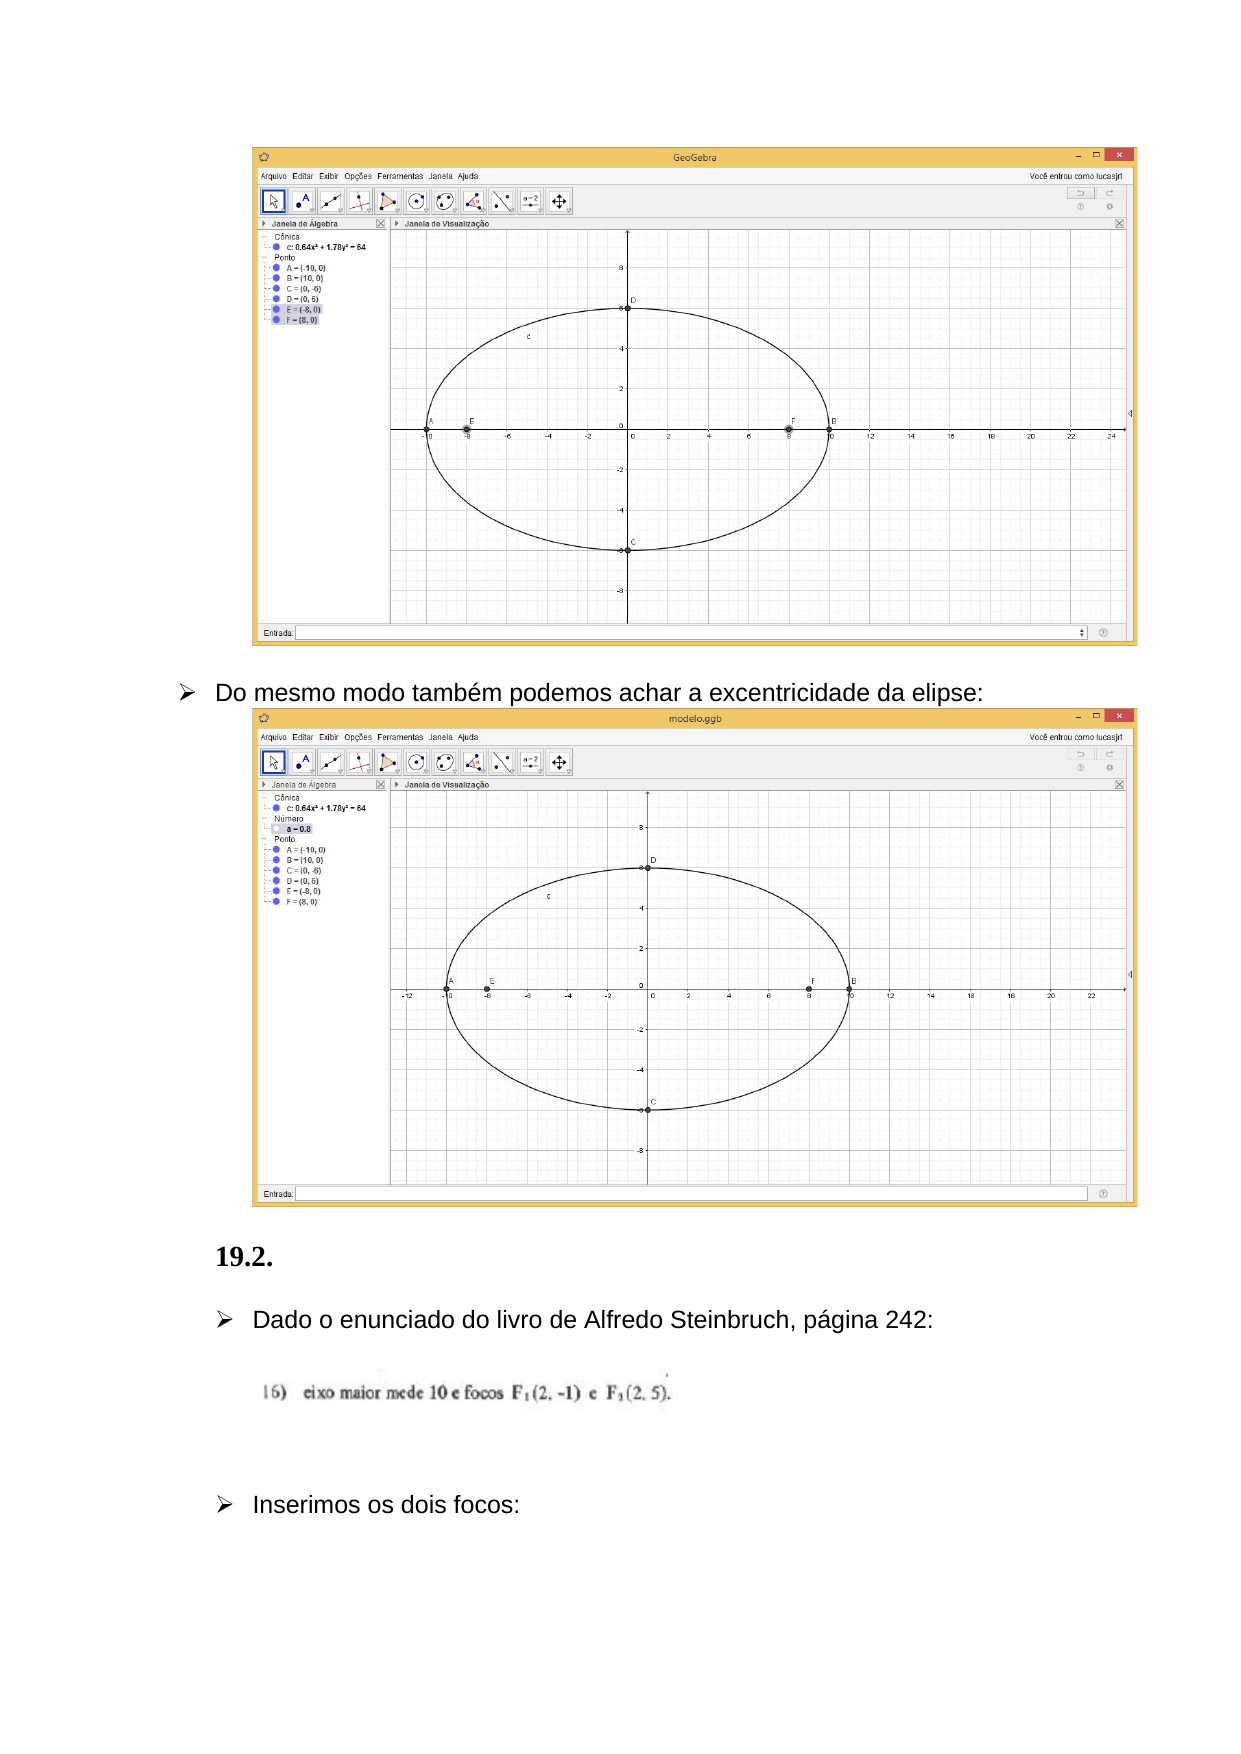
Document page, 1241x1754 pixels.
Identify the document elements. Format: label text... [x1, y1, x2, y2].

picture [252, 147, 1138, 646]
picture [252, 1366, 693, 1425]
list Do mesmo modo também podemos achar a excentricidade da elipse: [177, 678, 1063, 707]
picture [252, 708, 1138, 1207]
list Dado o enunciado do livro de Alfredo Steinbruch, página 242: [215, 1305, 1063, 1334]
list Inserimos os dois focos: [215, 1490, 1063, 1519]
